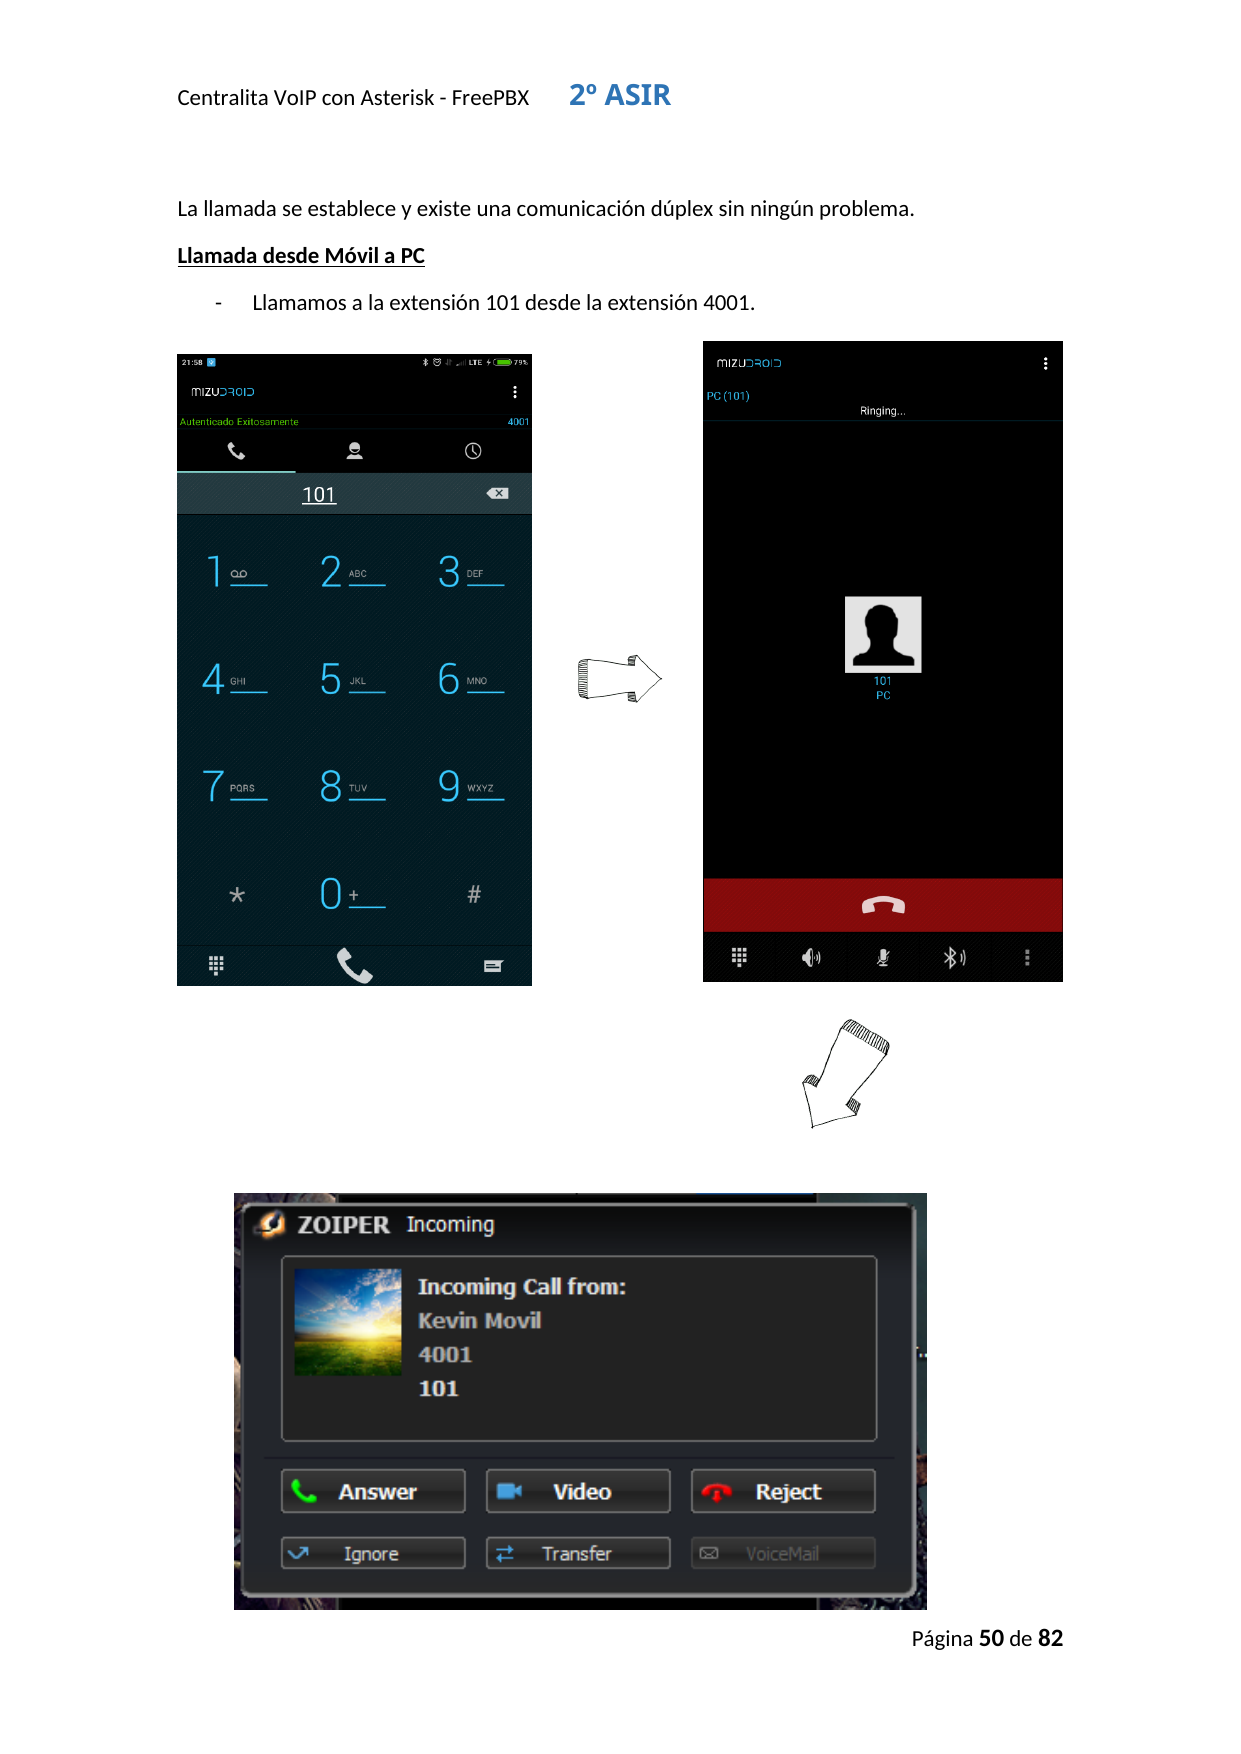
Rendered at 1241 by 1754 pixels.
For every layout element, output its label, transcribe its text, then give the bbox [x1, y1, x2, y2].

picture [703, 341, 1063, 982]
picture [576, 634, 664, 723]
text Llamada desde Móvil a PC [177, 241, 1063, 269]
list Llamamos a la extensión 101 desde la extensión 4001. [215, 288, 1063, 316]
text La llamada se establece y existe una comunicación dúplex sin ningún problema. [177, 194, 1063, 222]
picture [177, 354, 532, 986]
picture [234, 1193, 927, 1610]
picture [760, 998, 921, 1160]
